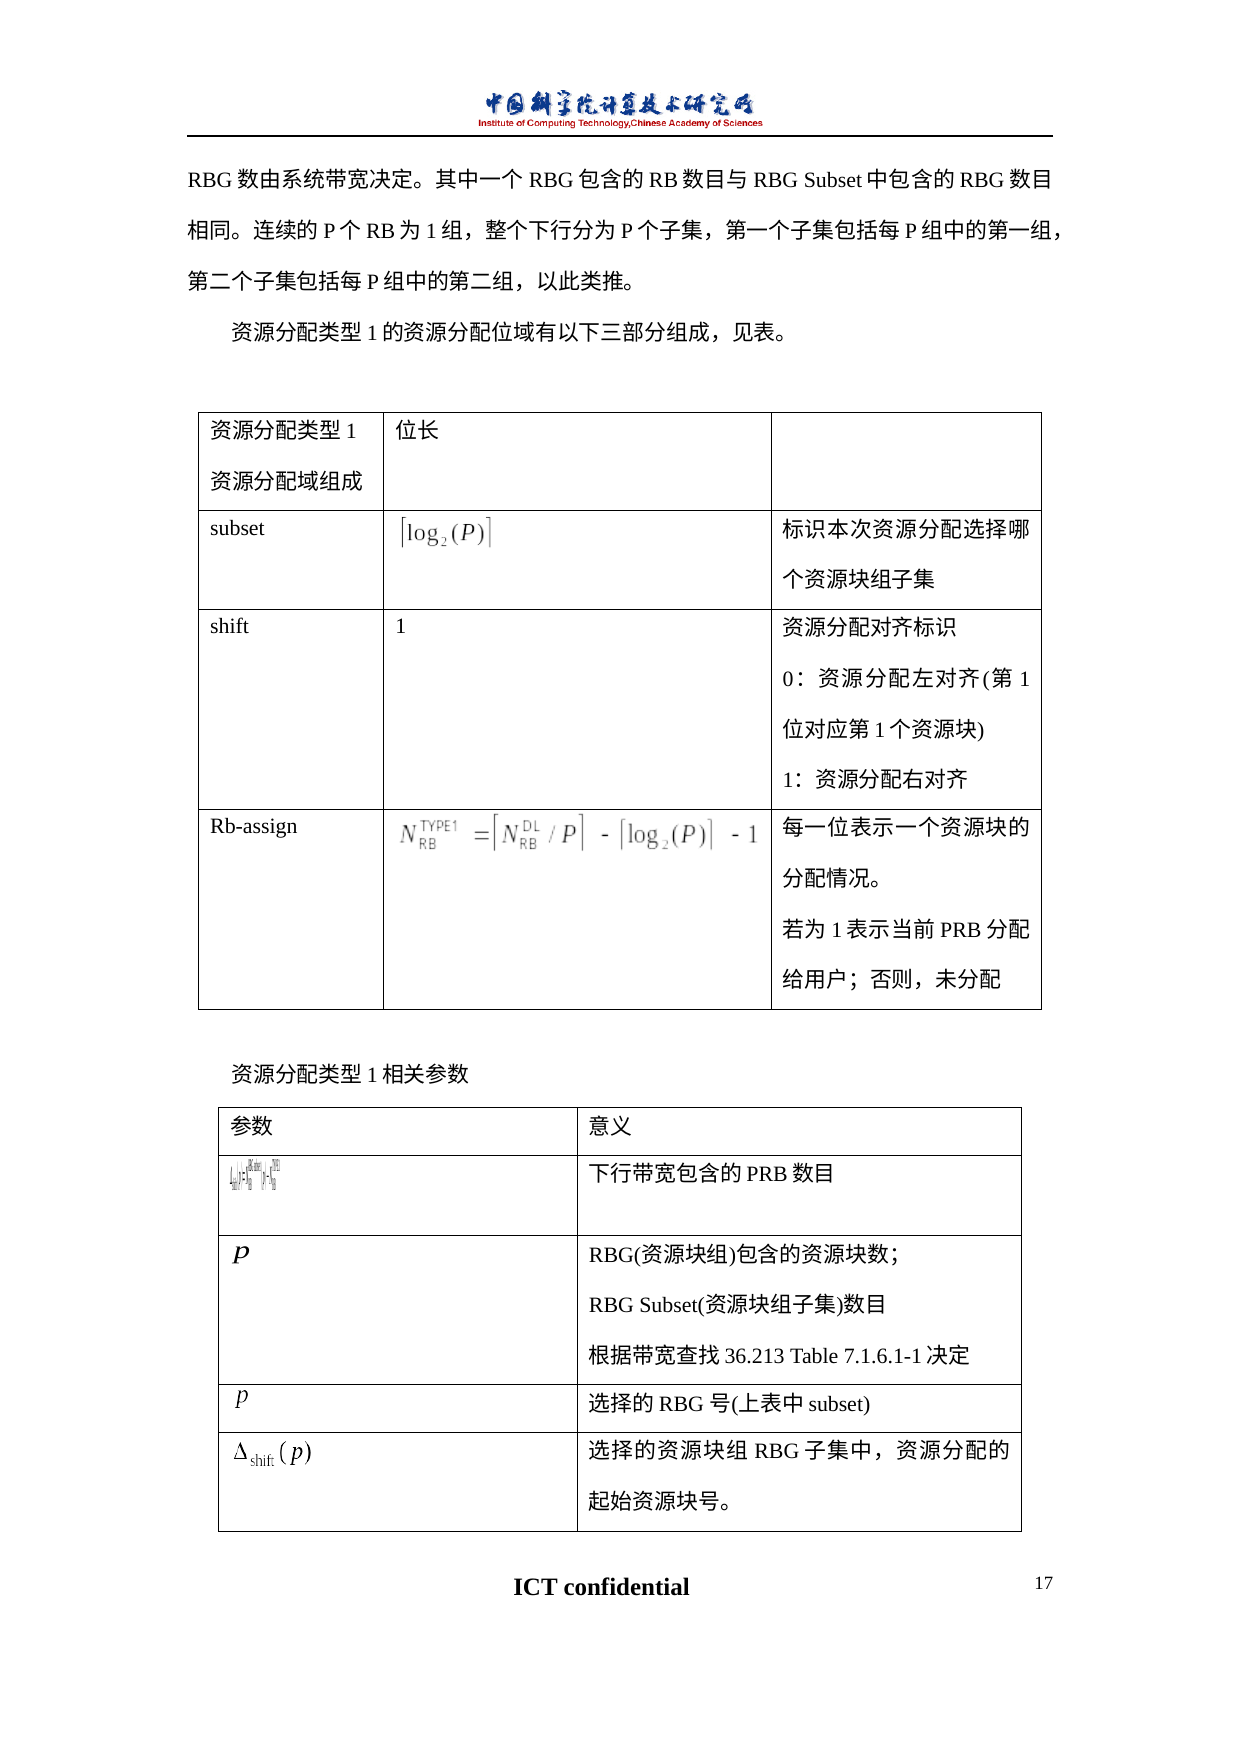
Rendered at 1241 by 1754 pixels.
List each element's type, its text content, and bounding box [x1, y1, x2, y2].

table_header 参数 [219, 1108, 577, 1155]
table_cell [578, 1433, 1021, 1531]
table_cell [219, 1236, 577, 1384]
table_cell 下行带宽包含的PRB数目 [578, 1156, 1021, 1235]
table_cell [219, 1433, 577, 1531]
table_header 资源分配类型1 资源分配域组成 [199, 413, 383, 510]
text 资源分配类型1相关参数 [187, 1057, 1053, 1089]
table_cell [384, 810, 771, 1009]
table_header [772, 413, 1041, 510]
table_cell 资源分配对齐标识 0：资源分配左对齐(第1位对应第1个资源块) 1：资源分配右对齐 [772, 610, 1041, 809]
table_cell 选择的RBG 号(上表中subset) [578, 1385, 1021, 1432]
table_cell [219, 1156, 577, 1235]
text 资源分配类型1的资源分配位域有以下三部分组成，见表。 [187, 314, 1053, 347]
table_header 意义 [578, 1108, 1021, 1155]
table_cell [384, 511, 771, 609]
table_cell 1 [384, 610, 771, 809]
table_cell shift [199, 610, 383, 809]
table_cell RBG(资源块组)包含的资源块数； RBG Subset(资源块组子集)数目 根据带宽查找36.213 Table 7.1.6.1-1决定 [578, 1236, 1021, 1384]
table_cell Rb-assign [199, 810, 383, 1009]
table_cell subset [199, 511, 383, 609]
table_cell [219, 1385, 577, 1432]
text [187, 162, 1053, 296]
table_cell 标识本次资源分配选择哪个资源块组子集 [772, 511, 1041, 609]
table_header 位长 [384, 413, 771, 510]
table_cell 每一位表示一个资源块的分配情况。 若为1表示当前PRB分配给用户；否则，未分配 [772, 810, 1041, 1009]
picture [476, 88, 764, 134]
